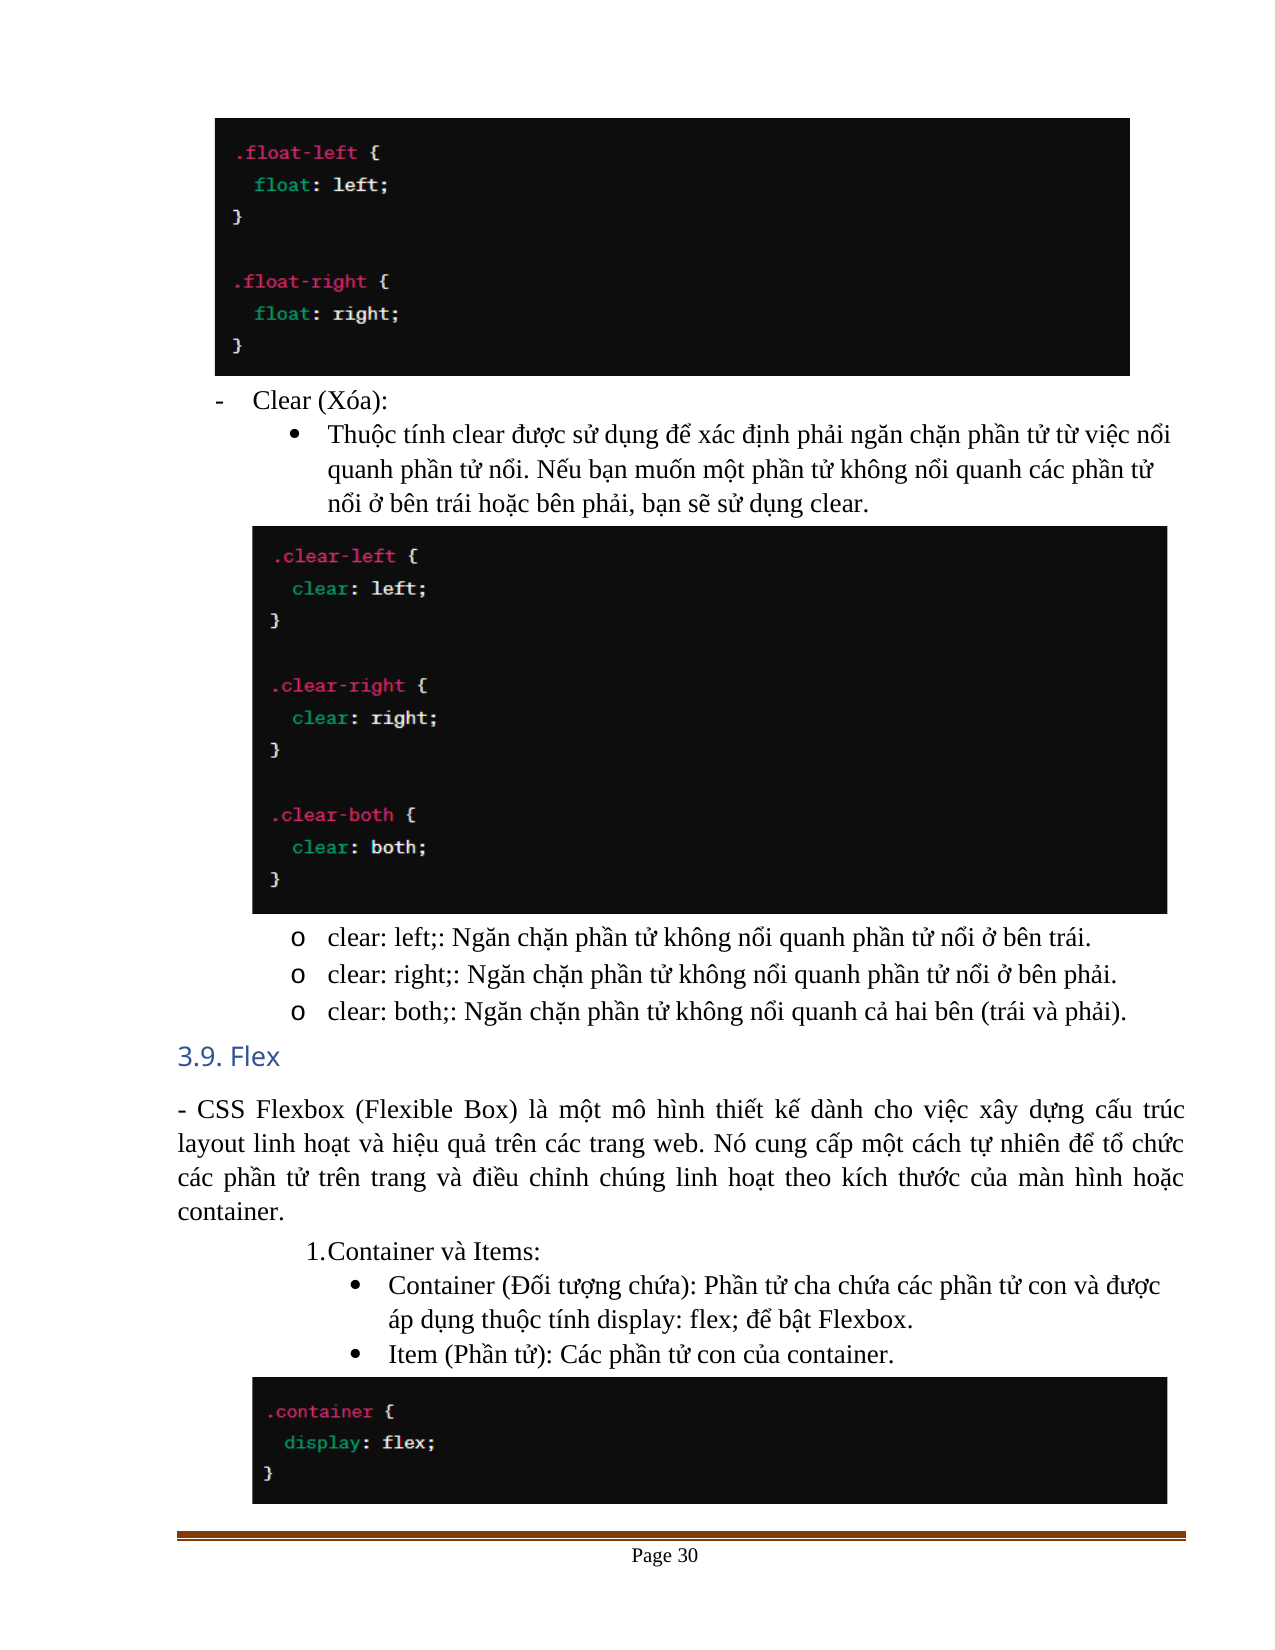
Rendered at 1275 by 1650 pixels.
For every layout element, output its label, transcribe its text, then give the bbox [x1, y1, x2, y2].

list Container (Đối tượng chứa): Phần tử cha chứa các phần tử con và được áp dụng thuộc tính display: flex; để bật Flexbox. [351, 1269, 1186, 1335]
list clear: right;: Ngăn chặn phần tử không nổi quanh phần tử nổi ở bên phải. [290, 958, 1186, 992]
picture [252, 1377, 1168, 1504]
list Thuộc tính clear được sử dụng để xác định phải ngăn chặn phần tử từ việc nổi quanh phần tử nổi. Nếu bạn muốn một phần tử không nổi quanh các phần tử nổi ở bên trái hoặc bên phải, bạn sẽ sử dụng clear. [290, 418, 1186, 518]
list clear: both;: Ngăn chặn phần tử không nổi quanh cả hai bên (trái và phải). [290, 995, 1186, 1028]
list Item (Phần tử): Các phần tử con của container. [351, 1338, 1186, 1369]
list clear: left;: Ngăn chặn phần tử không nổi quanh phần tử nổi ở bên trái. [290, 922, 1186, 955]
text - CSS Flexbox (Flexible Box) là một mô hình thiết kế dành cho việc xây dựng cấu trúc layout linh hoạt và hiệu quả trên các trang web. Nó cung cấp một cách tự nhiên để tổ chức các phần tử trên trang và điều chỉnh chúng linh hoạt theo kích thước của màn hình hoặc container. [177, 1093, 1186, 1226]
list Container và Items: [306, 1235, 1186, 1266]
picture [252, 526, 1168, 914]
picture [214, 118, 1130, 376]
list Clear (Xóa): [215, 384, 1186, 416]
subtitle 3.9. Flex [177, 1037, 1186, 1074]
